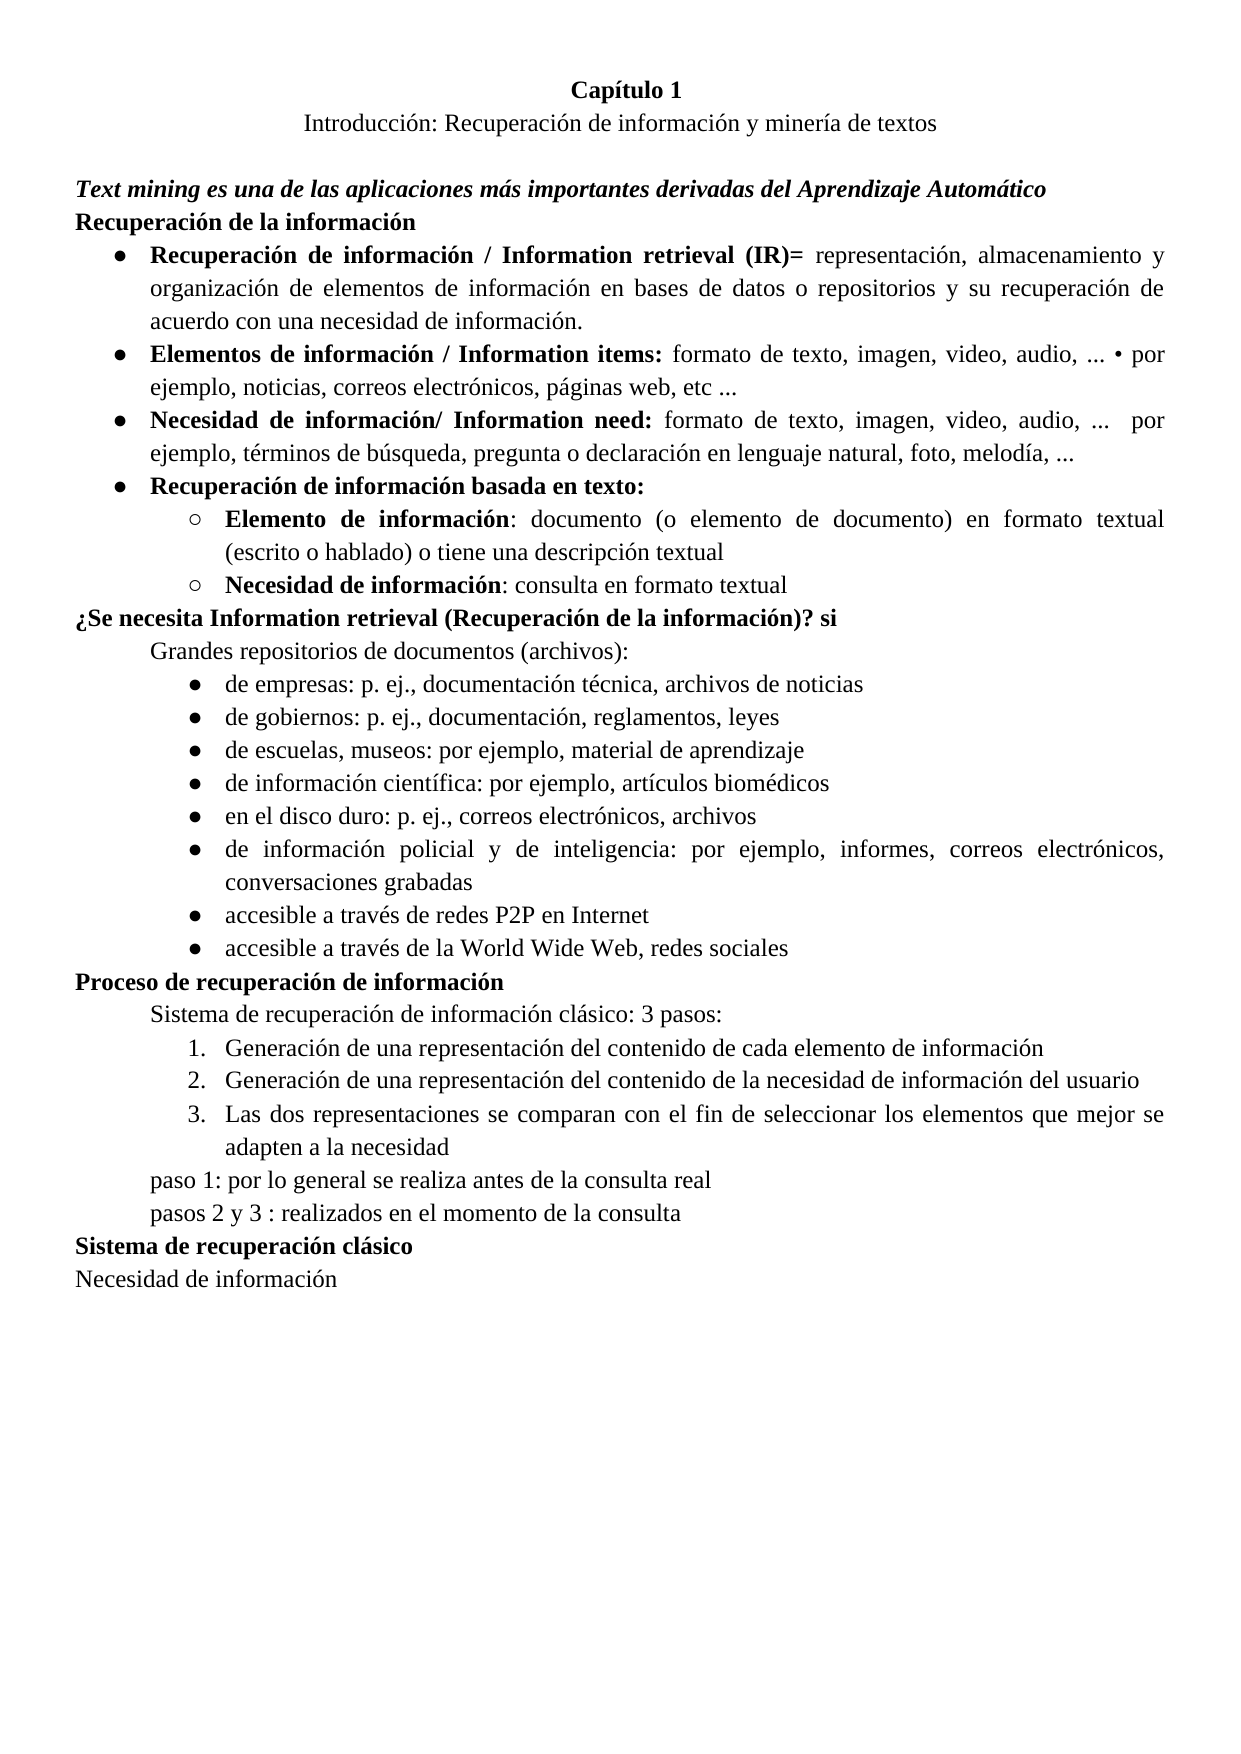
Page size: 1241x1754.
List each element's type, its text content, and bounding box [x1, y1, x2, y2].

list de gobiernos: p. ej., documentación, reglamentos, leyes [187, 702, 1165, 731]
list de escuelas, museos: por ejemplo, material de aprendizaje [187, 735, 1165, 764]
list Las dos representaciones se comparan con el fin de seleccionar los elementos que mejor se adapten a la necesidad [187, 1099, 1165, 1160]
list de información policial y de inteligencia: por ejemplo, informes, correos electrónicos, conversaciones grabadas [187, 834, 1165, 896]
text Sistema de recuperación de información clásico: 3 pasos: [150, 999, 1165, 1028]
text Recuperación de la información [75, 207, 1165, 236]
list Necesidad de información: consulta en formato textual [187, 570, 1165, 599]
list en el disco duro: p. ej., correos electrónicos, archivos [187, 801, 1165, 830]
list Generación de una representación del contenido de la necesidad de información del usuario [187, 1066, 1165, 1094]
text Text mining es una de las aplicaciones más importantes derivadas del Aprendizaje Automático [75, 174, 1165, 203]
list Necesidad de información/ Information need: formato de texto, imagen, video, audio, ... por ejemplo, términos de búsqueda, pregunta o declaración en lenguaje natural, foto, melodía, ... [112, 405, 1165, 467]
list Generación de una representación del contenido de cada elemento de información [187, 1033, 1165, 1061]
text Proceso de recuperación de información [75, 967, 1165, 995]
text Sistema de recuperación clásico [75, 1231, 1165, 1259]
text pasos 2 y 3 : realizados en el momento de la consulta [150, 1198, 1165, 1226]
text Necesidad de información [75, 1264, 1165, 1292]
list accesible a través de la World Wide Web, redes sociales [187, 933, 1165, 962]
text Introducción: Recuperación de información y minería de textos [75, 108, 1165, 137]
text paso 1: por lo general se realiza antes de la consulta real [150, 1165, 1165, 1193]
list accesible a través de redes P2P en Internet [187, 901, 1165, 929]
list Recuperación de información basada en texto: [112, 471, 1165, 500]
list de información científica: por ejemplo, artículos biomédicos [187, 768, 1165, 797]
list de empresas: p. ej., documentación técnica, archivos de noticias [187, 669, 1165, 698]
text ¿Se necesita Information retrieval (Recuperación de la información)? si [75, 603, 1165, 632]
list Elemento de información: documento (o elemento de documento) en formato textual (escrito o hablado) o tiene una descripción textual [187, 504, 1165, 566]
text Capítulo 1 [75, 75, 1165, 104]
list Elementos de información / Information items: formato de texto, imagen, video, audio, ... • por ejemplo, noticias, correos electrónicos, páginas web, etc ... [112, 339, 1165, 401]
text Grandes repositorios de documentos (archivos): [150, 636, 1165, 665]
list Recuperación de información / Information retrieval (IR)= representación, almacenamiento y organización de elementos de información en bases de datos o repositorios y su recuperación de acuerdo con una necesidad de información. [112, 240, 1165, 335]
